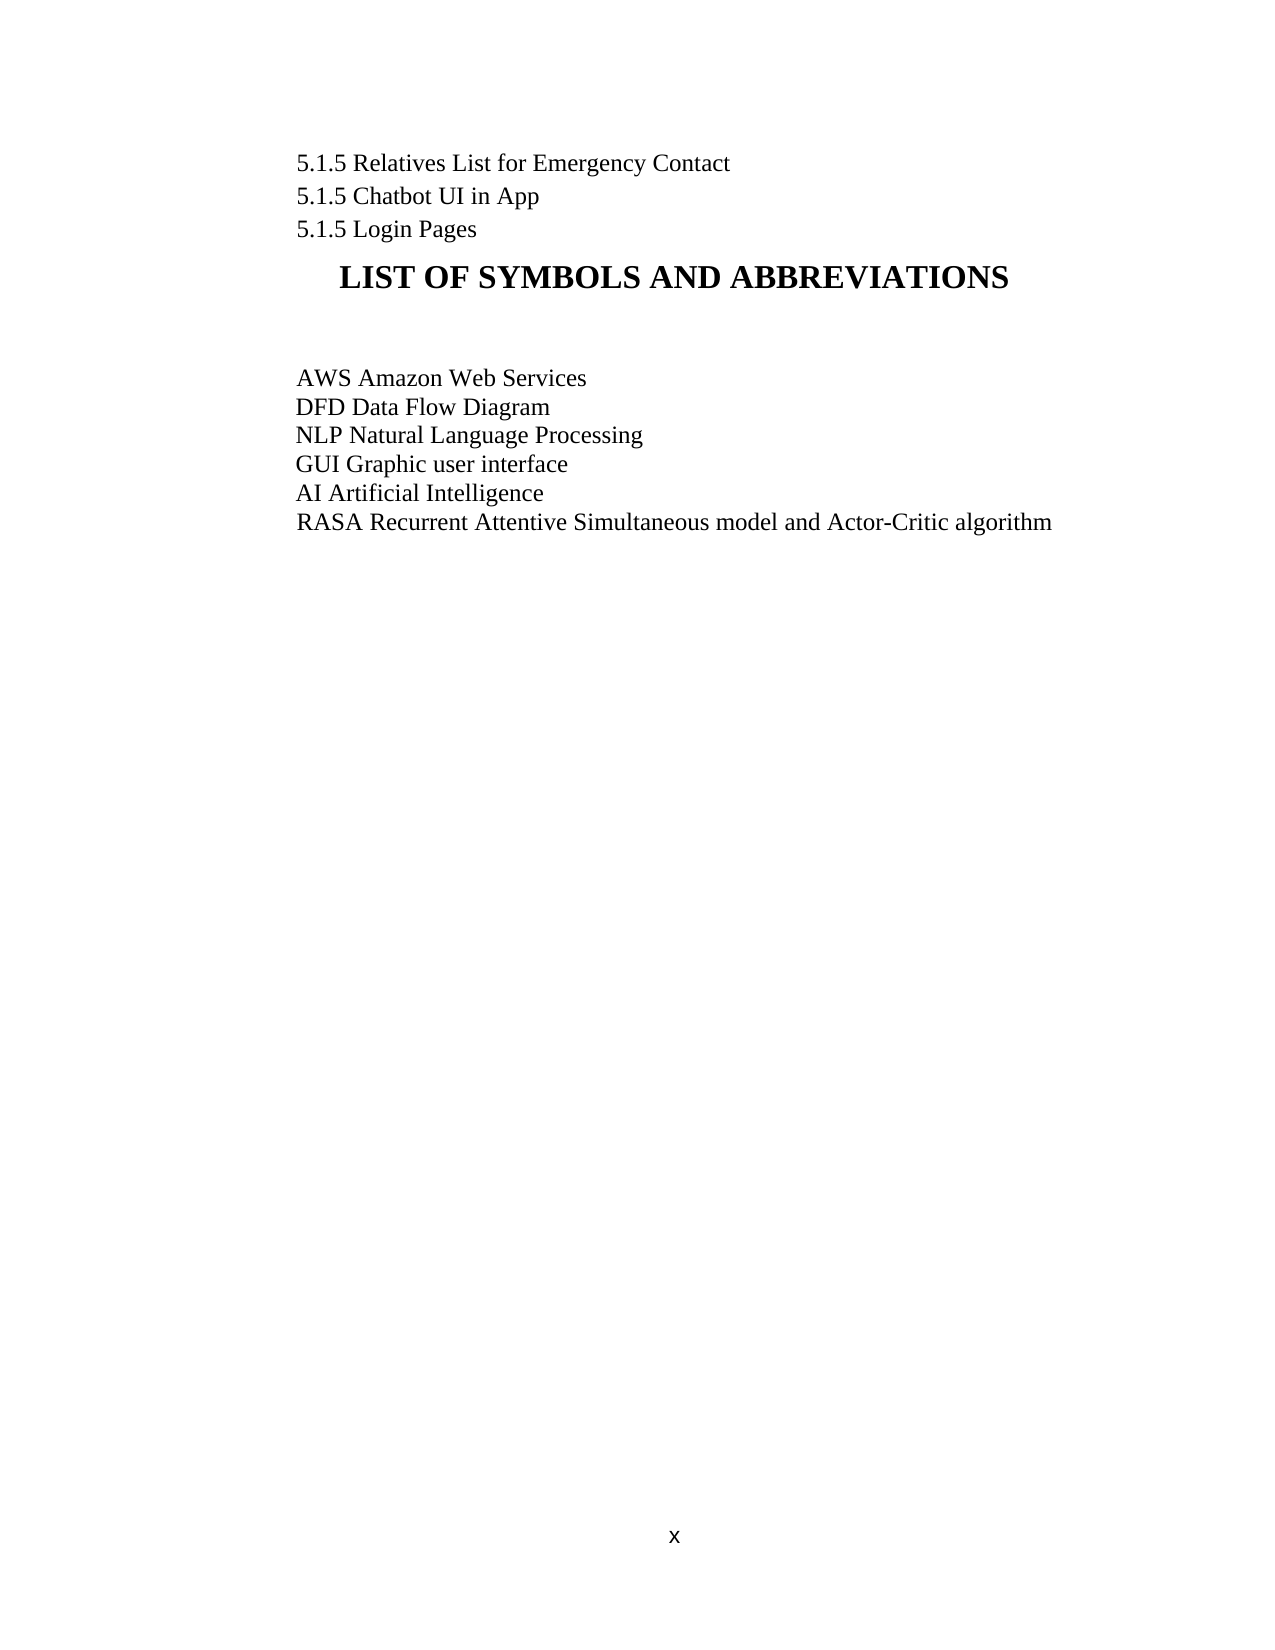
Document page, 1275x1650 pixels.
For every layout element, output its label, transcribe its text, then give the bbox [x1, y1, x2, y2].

text 5.1.5 Chatbot UI in App [296, 181, 1127, 209]
text AI Artificial Intelligence [295, 478, 1127, 507]
text RASA Recurrent Attentive Simultaneous model and Actor-Critic algorithm [221, 507, 1127, 535]
text 5.1.5 Relatives List for Emergency Contact [296, 148, 1127, 176]
text DFD Data Flow Diagram [295, 392, 1127, 420]
text GUI Graphic user interface [295, 449, 1127, 478]
text 5.1.5 Login Pages [296, 214, 1127, 242]
text AWS Amazon Web Services [296, 363, 1127, 392]
text NLP Natural Language Processing [295, 420, 1127, 449]
text LIST OF SYMBOLS AND ABBREVIATIONS [221, 257, 1127, 295]
